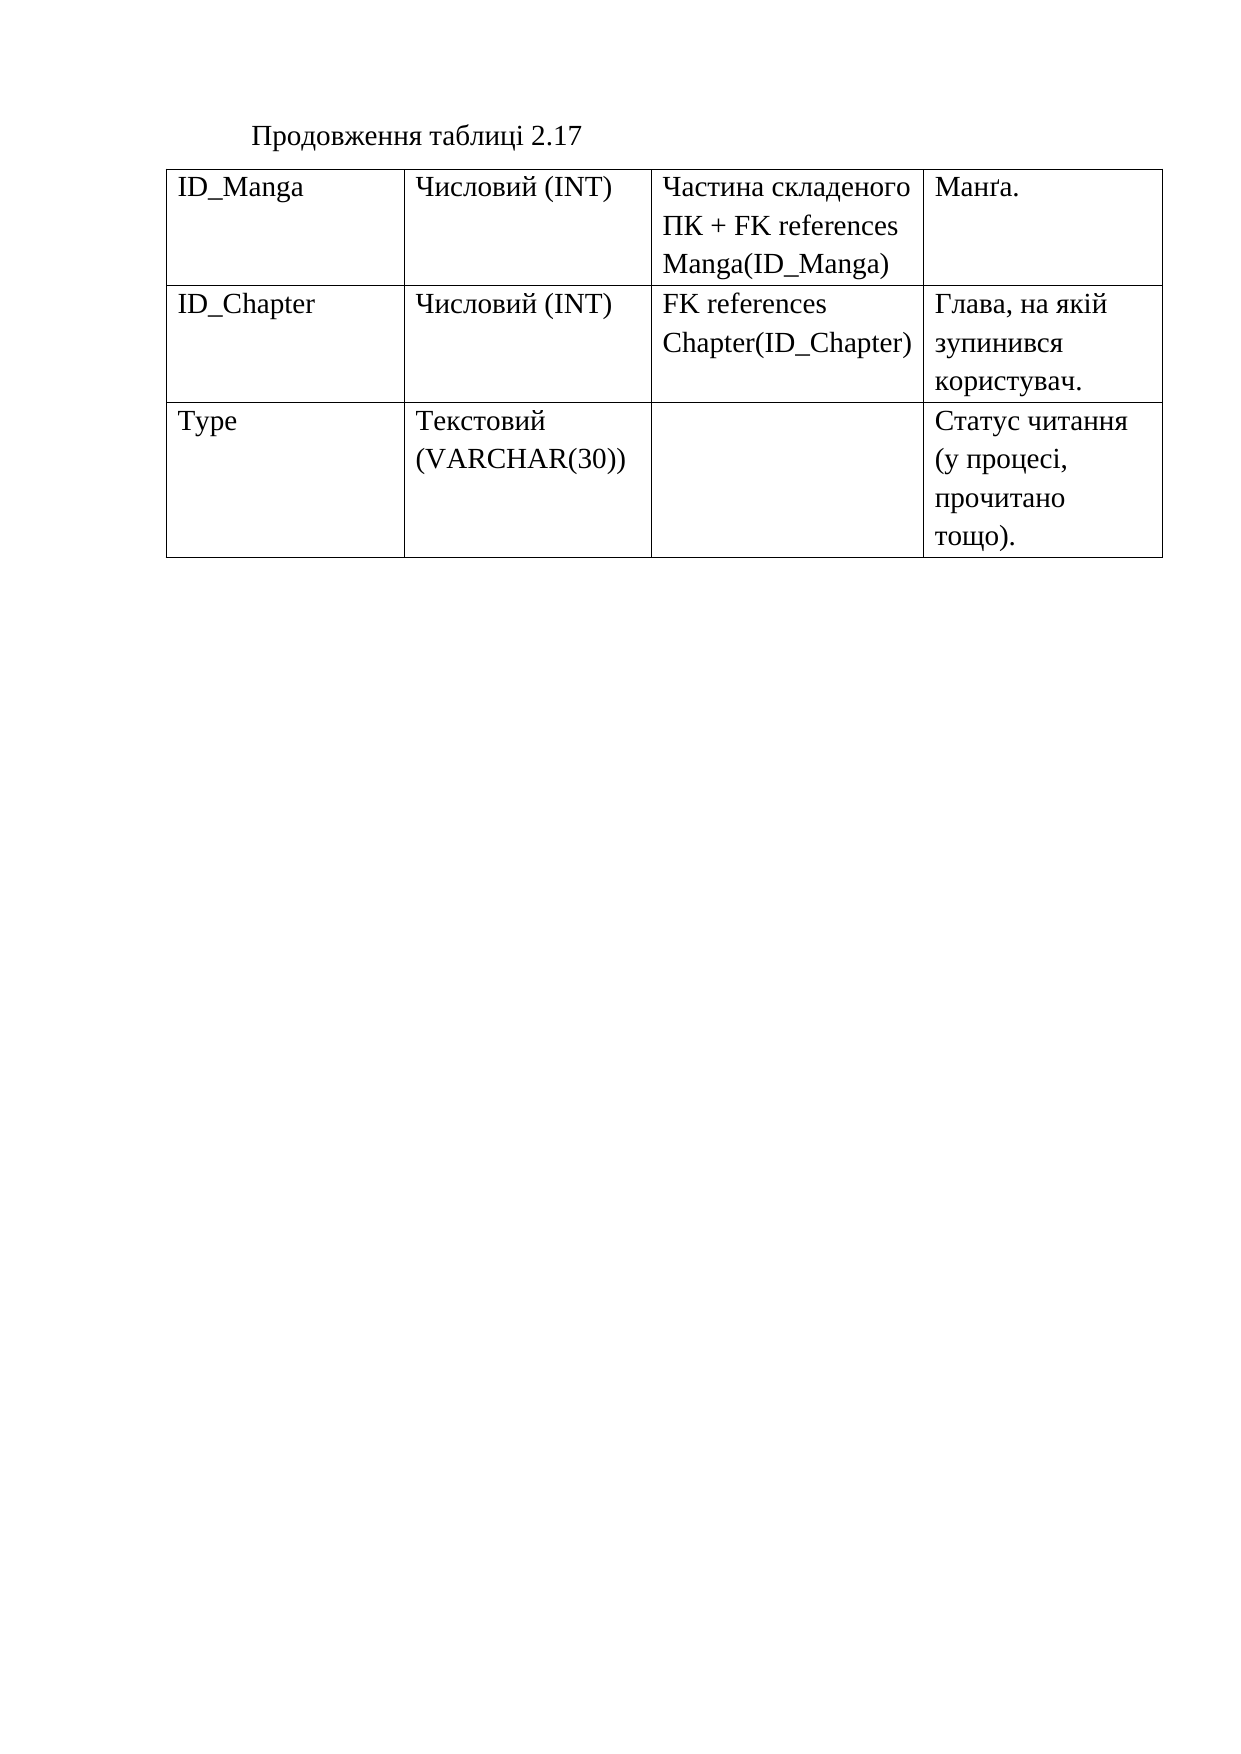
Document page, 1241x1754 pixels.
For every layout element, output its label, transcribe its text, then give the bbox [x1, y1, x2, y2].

table_cell ID_Chapter [167, 286, 404, 402]
table_header ID_Manga [167, 170, 404, 285]
text Продовження таблиці 2.17 [177, 118, 1152, 152]
table_header Манґа. [924, 170, 1162, 285]
table_header Числовий (INT) [405, 170, 651, 285]
table_cell Статус читання (у процесі, прочитано тощо). [924, 403, 1162, 557]
table_cell [652, 403, 923, 557]
table_cell Глава, на якій зупинився користувач. [924, 286, 1162, 402]
table_header Частина складеного ПК + FK references Manga(ID_Manga) [652, 170, 923, 285]
table_cell Текстовий (VARCHAR(30)) [405, 403, 651, 557]
table_cell FK references Chapter(ID_Chapter) [652, 286, 923, 402]
table_cell Type [167, 403, 404, 557]
table_cell Числовий (INT) [405, 286, 651, 402]
